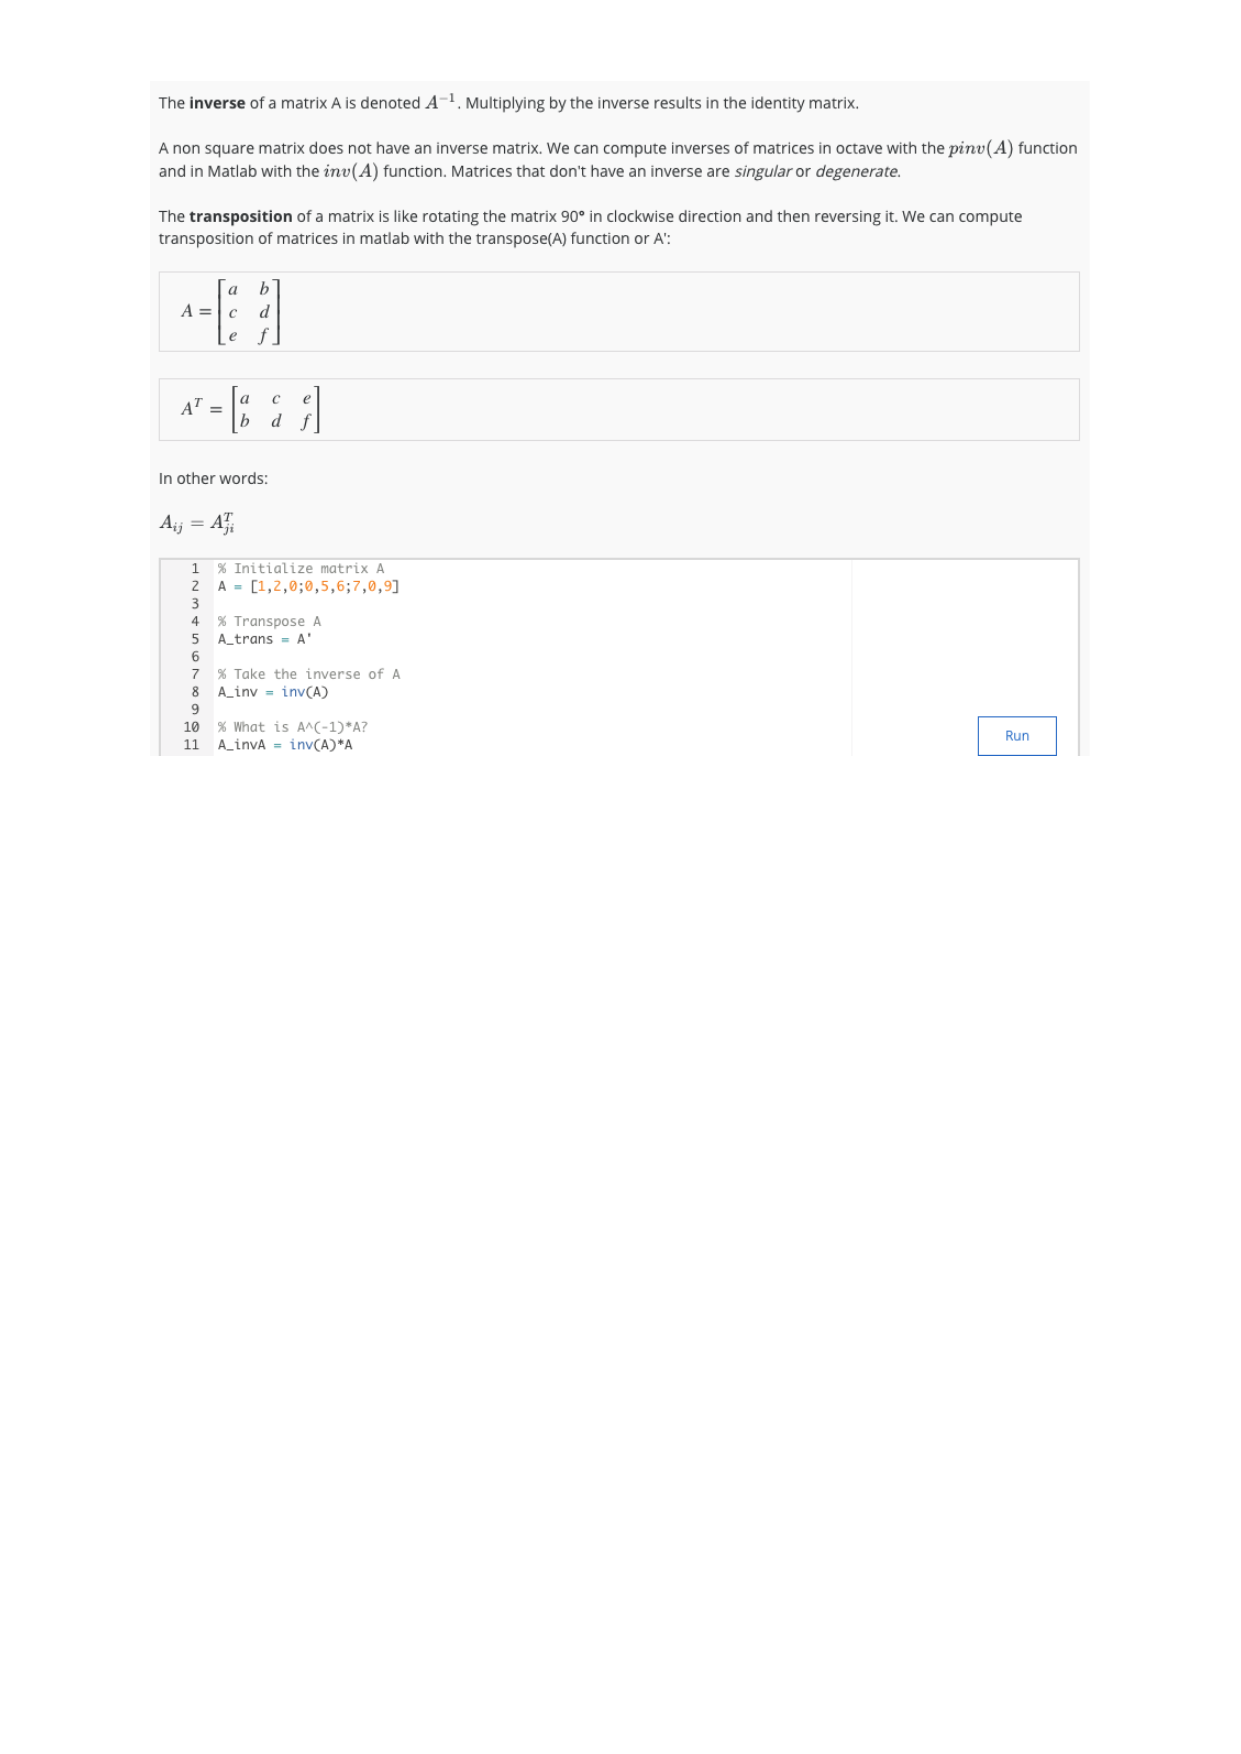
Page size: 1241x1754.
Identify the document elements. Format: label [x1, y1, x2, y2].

picture [150, 81, 1090, 756]
